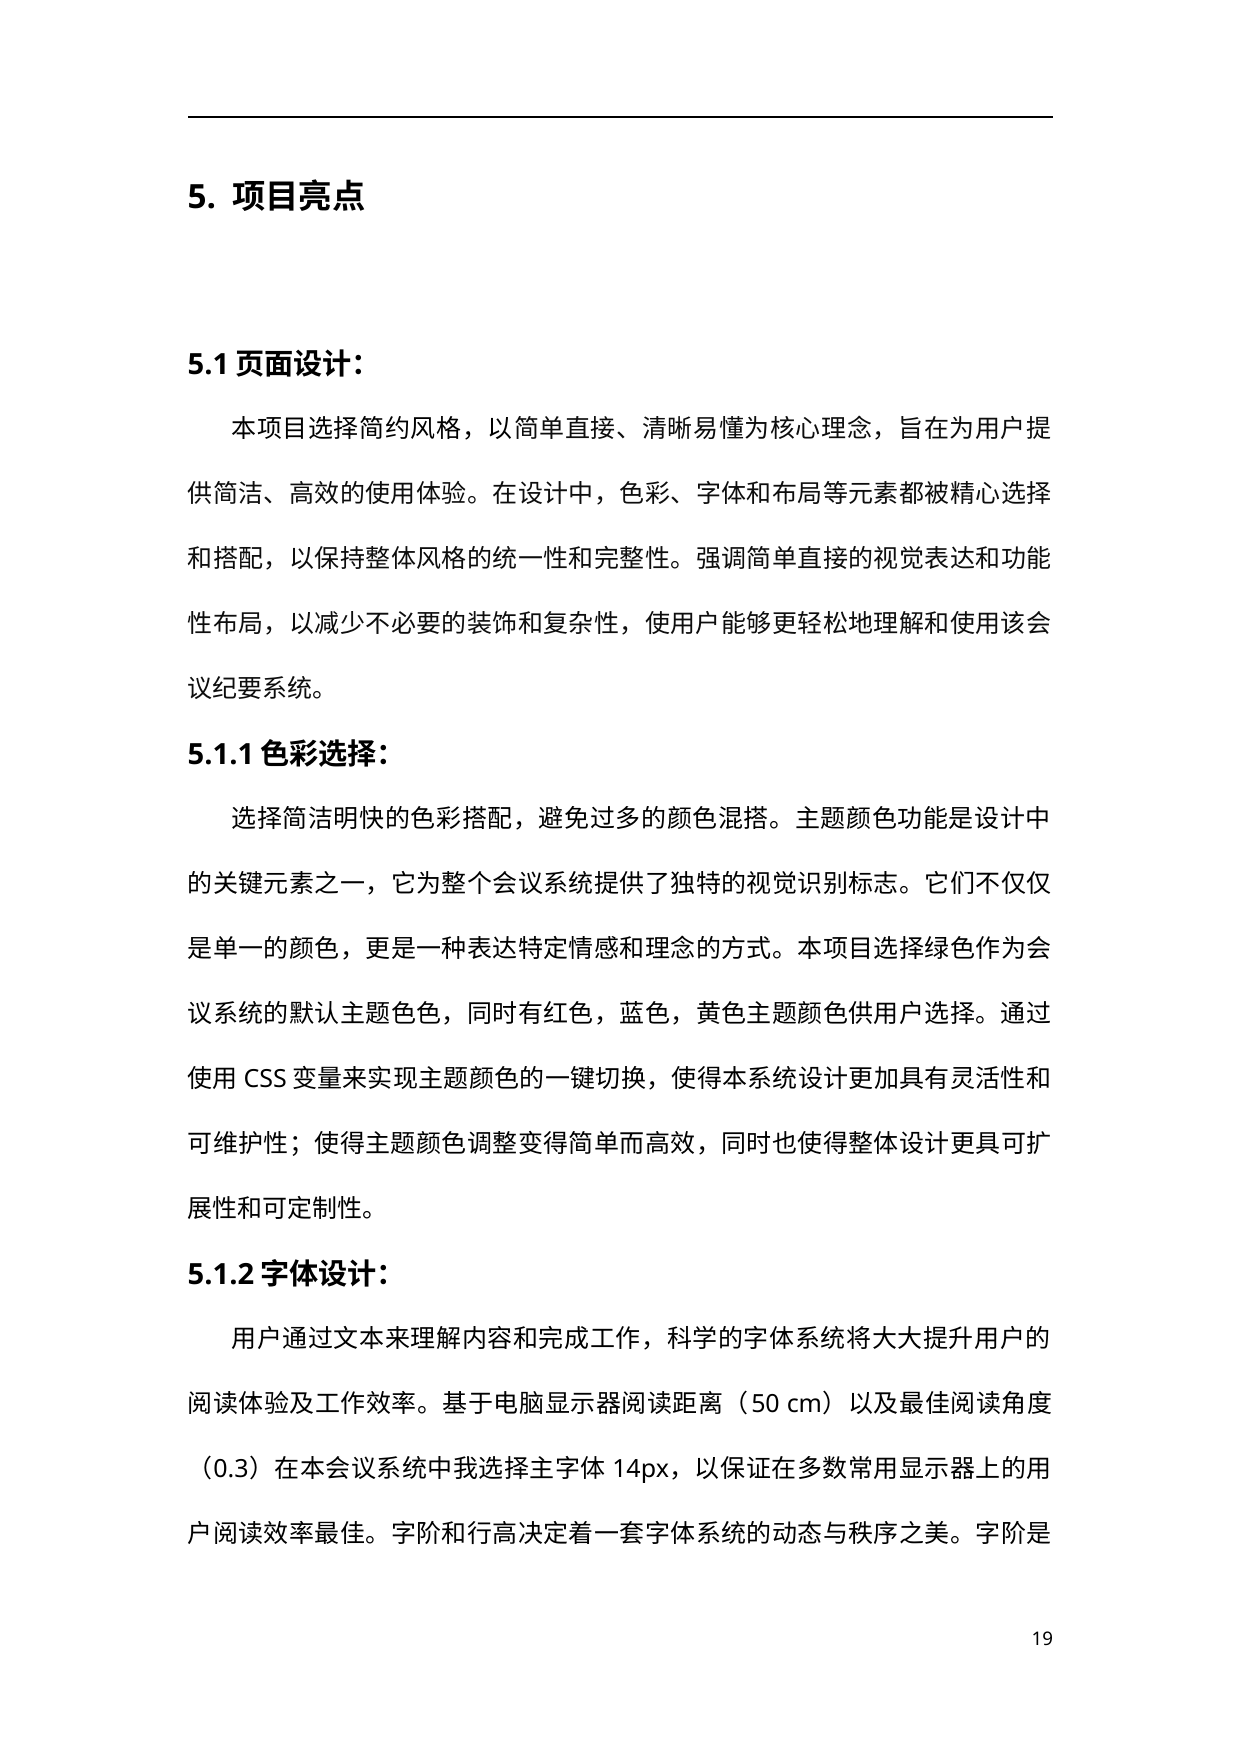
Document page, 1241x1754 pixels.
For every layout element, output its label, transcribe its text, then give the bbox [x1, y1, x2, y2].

text 5.1.2字体设计： [187, 1239, 1053, 1304]
text 选择简洁明快的色彩搭配，避免过多的颜色混搭。主题颜色功能是设计中的关键元素之一，它为整个会议系统提供了独特的视觉识别标志。它们不仅仅是单一的颜色，更是一种表达特定情感和理念的方式。本项目选择绿色作为会议系统的默认主题色色，同时有红色，蓝色，黄色主题颜色供用户选择。通过使用CSS变量来实现主题颜色的一键切换，使得本系统设计更加具有灵活性和可维护性；使得主题颜色调整变得简单而高效，同时也使得整体设计更具可扩展性和可定制性。 [187, 784, 1053, 1239]
subtitle 项目亮点 [187, 162, 1053, 227]
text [187, 1304, 1053, 1564]
text 5.1.1色彩选择： [187, 719, 1053, 784]
text 5.1页面设计： [187, 329, 1053, 394]
text 本项目选择简约风格，以简单直接、清晰易懂为核心理念，旨在为用户提供简洁、高效的使用体验。在设计中，色彩、字体和布局等元素都被精心选择和搭配，以保持整体风格的统一性和完整性。强调简单直接的视觉表达和功能性布局，以减少不必要的装饰和复杂性，使用户能够更轻松地理解和使用该会议纪要系统。 [187, 394, 1053, 719]
